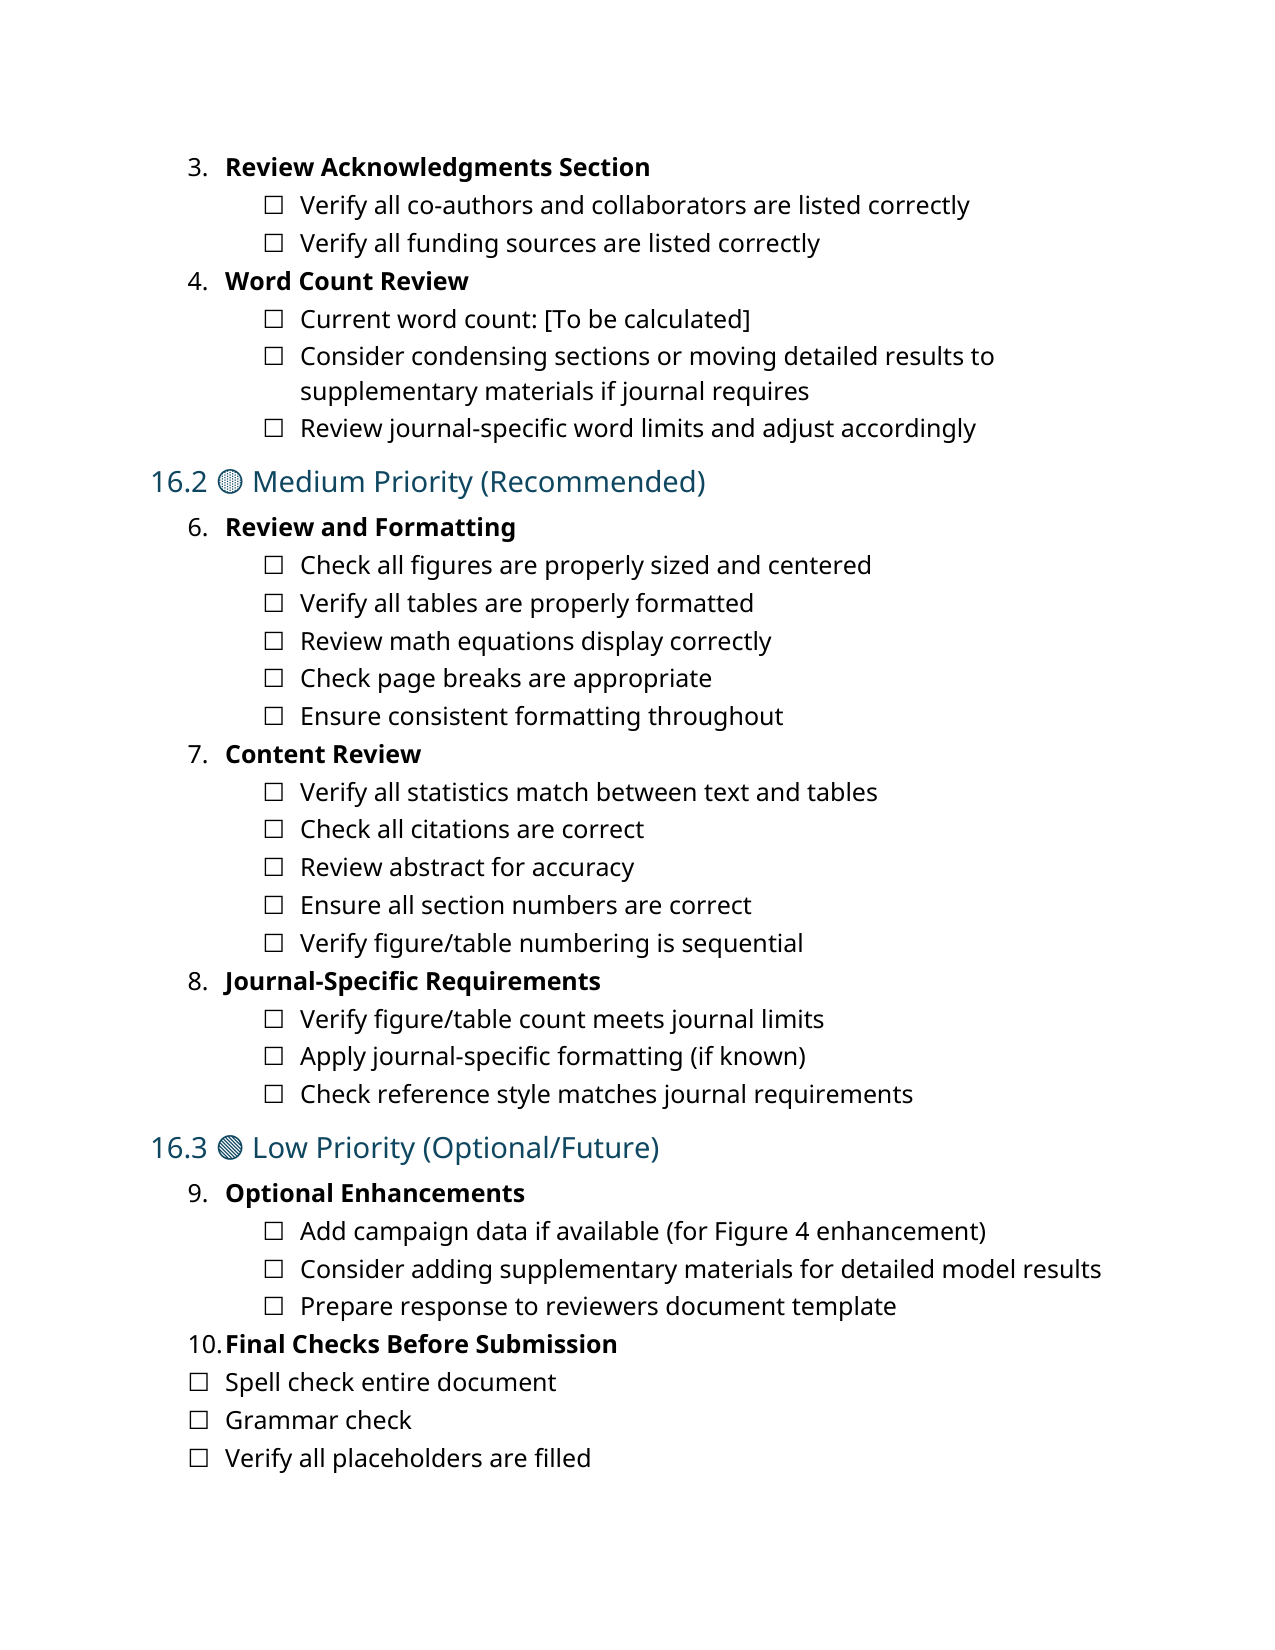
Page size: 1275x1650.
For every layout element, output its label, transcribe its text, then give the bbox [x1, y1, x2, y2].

list Verify all co-authors and collaborators are listed correctly [262, 188, 1125, 222]
list Current word count: [To be calculated] [262, 301, 1125, 335]
list Review and Formatting [187, 510, 1125, 544]
list Journal-Specific Requirements [187, 963, 1125, 997]
list Review abstract for accuracy [262, 850, 1125, 884]
list Add campaign data if available (for Figure 4 enhancement) [262, 1213, 1125, 1247]
subtitle 16.2 🟡 Medium Priority (Recommended) [150, 462, 1125, 501]
list Verify all statistics match between text and tables [262, 774, 1125, 808]
list Word Count Review [187, 263, 1125, 297]
list Verify figure/table count meets journal limits [262, 1001, 1125, 1035]
list Consider adding supplementary materials for detailed model results [262, 1251, 1125, 1285]
list Content Review [187, 737, 1125, 771]
list Prepare response to reviewers document template [262, 1289, 1125, 1323]
list Verify all funding sources are listed correctly [262, 226, 1125, 260]
list Final Checks Before Submission [187, 1327, 1125, 1361]
list Optional Enhancements [187, 1176, 1125, 1210]
list Ensure consistent formatting throughout [262, 699, 1125, 733]
list Review math equations display correctly [262, 623, 1125, 657]
subtitle 16.3 🟢 Low Priority (Optional/Future) [150, 1128, 1125, 1167]
list Spell check entire document [187, 1365, 1125, 1399]
list Consider condensing sections or moving detailed results to supplementary materials if journal requires [262, 339, 1125, 407]
list Verify figure/table numbering is sequential [262, 926, 1125, 960]
list Check page breaks are appropriate [262, 661, 1125, 695]
list Verify all tables are properly formatted [262, 585, 1125, 619]
list Check reference style matches journal requirements [262, 1077, 1125, 1111]
list Ensure all section numbers are correct [262, 888, 1125, 922]
list Check all citations are correct [262, 812, 1125, 846]
list Verify all placeholders are filled [187, 1440, 1125, 1474]
list Grammar check [187, 1402, 1125, 1437]
list Review journal-specific word limits and adjust accordingly [262, 411, 1125, 445]
list Apply journal-specific formatting (if known) [262, 1039, 1125, 1073]
list Check all figures are properly sized and centered [262, 547, 1125, 582]
list Review Acknowledgments Section [187, 150, 1125, 184]
